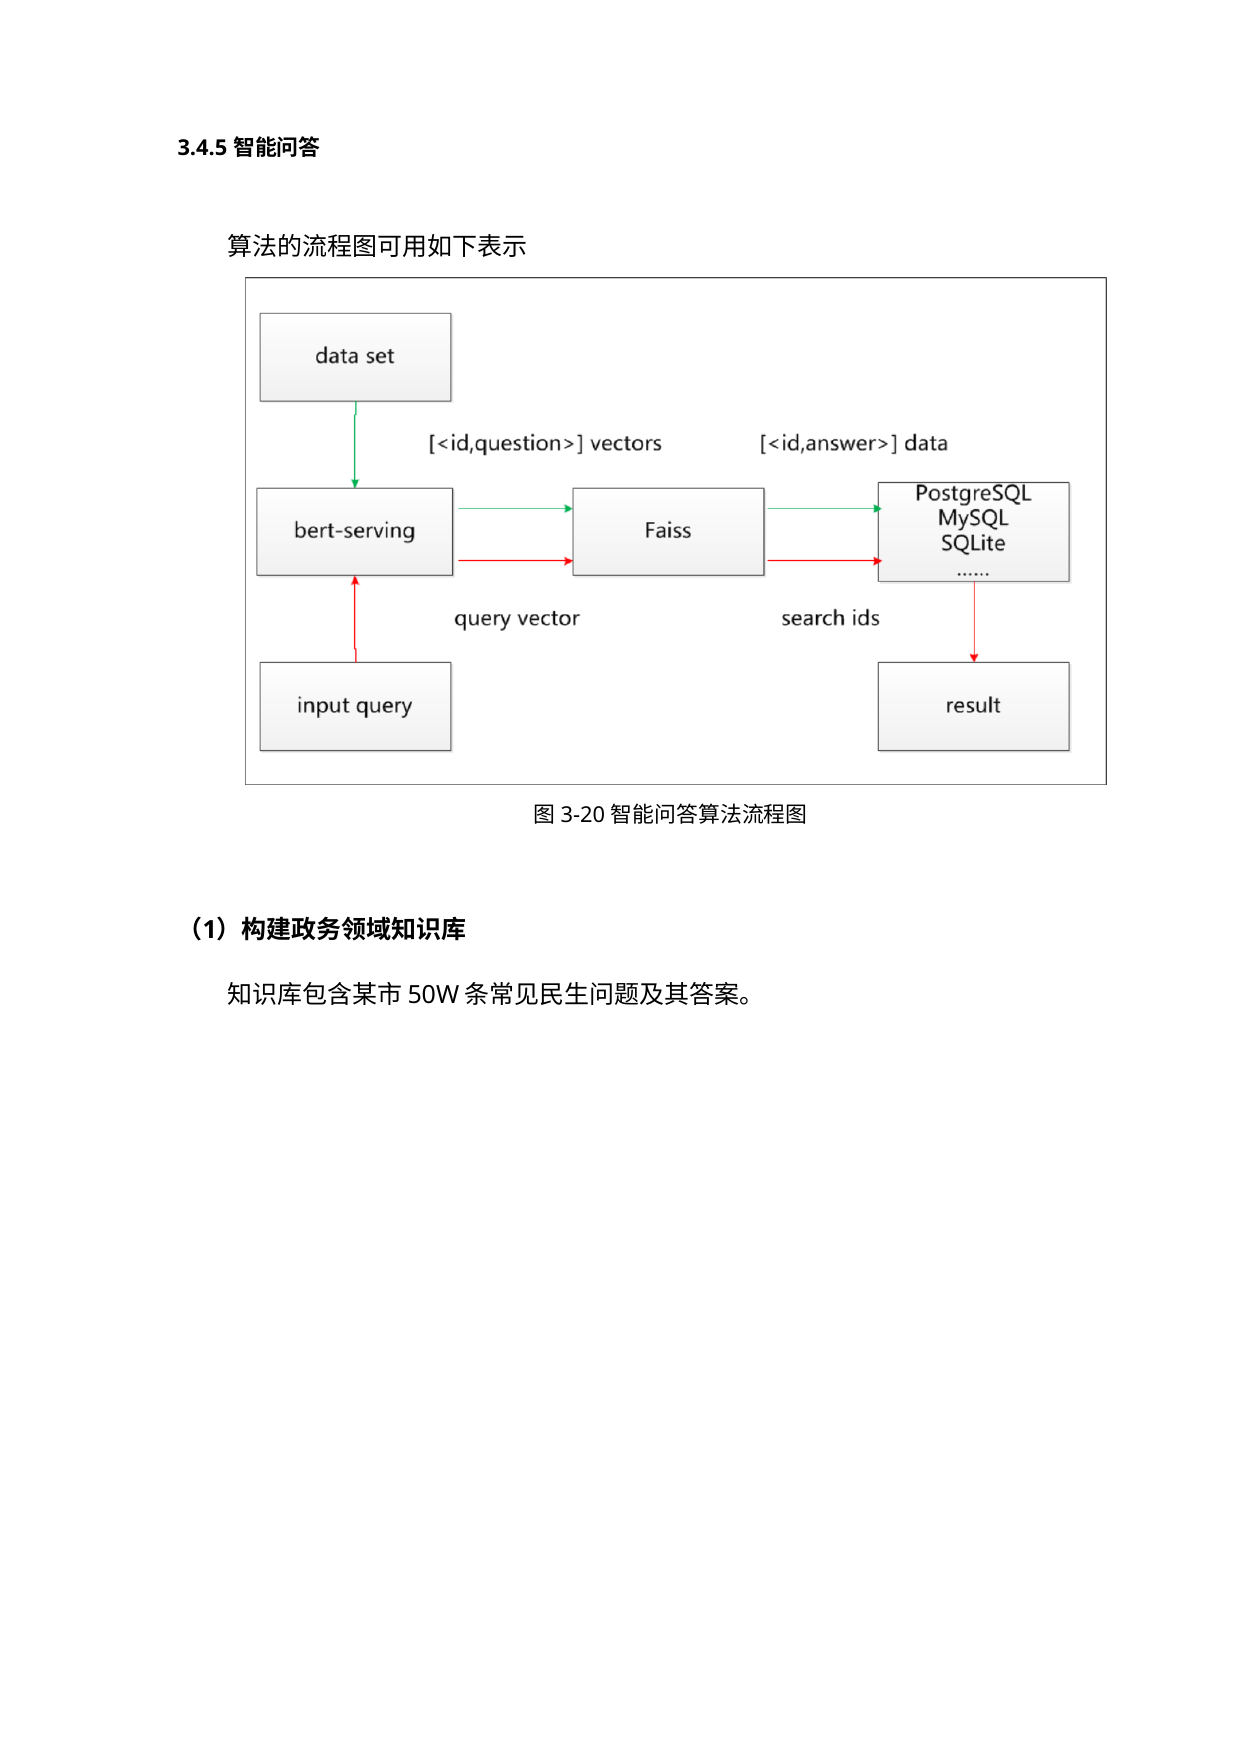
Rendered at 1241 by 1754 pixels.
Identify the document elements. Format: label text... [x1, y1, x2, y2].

subtitle 3.4.5 智能问答 [177, 129, 1122, 162]
list （1）构建政务领域知识库 [177, 895, 1122, 960]
picture [242, 277, 1108, 788]
text 图 3-20 智能问答算法流程图 [177, 797, 1122, 830]
text 知识库包含某市50W条常见民生问题及其答案。 [177, 960, 1122, 1025]
text 算法的流程图可用如下表示 [177, 212, 1122, 277]
